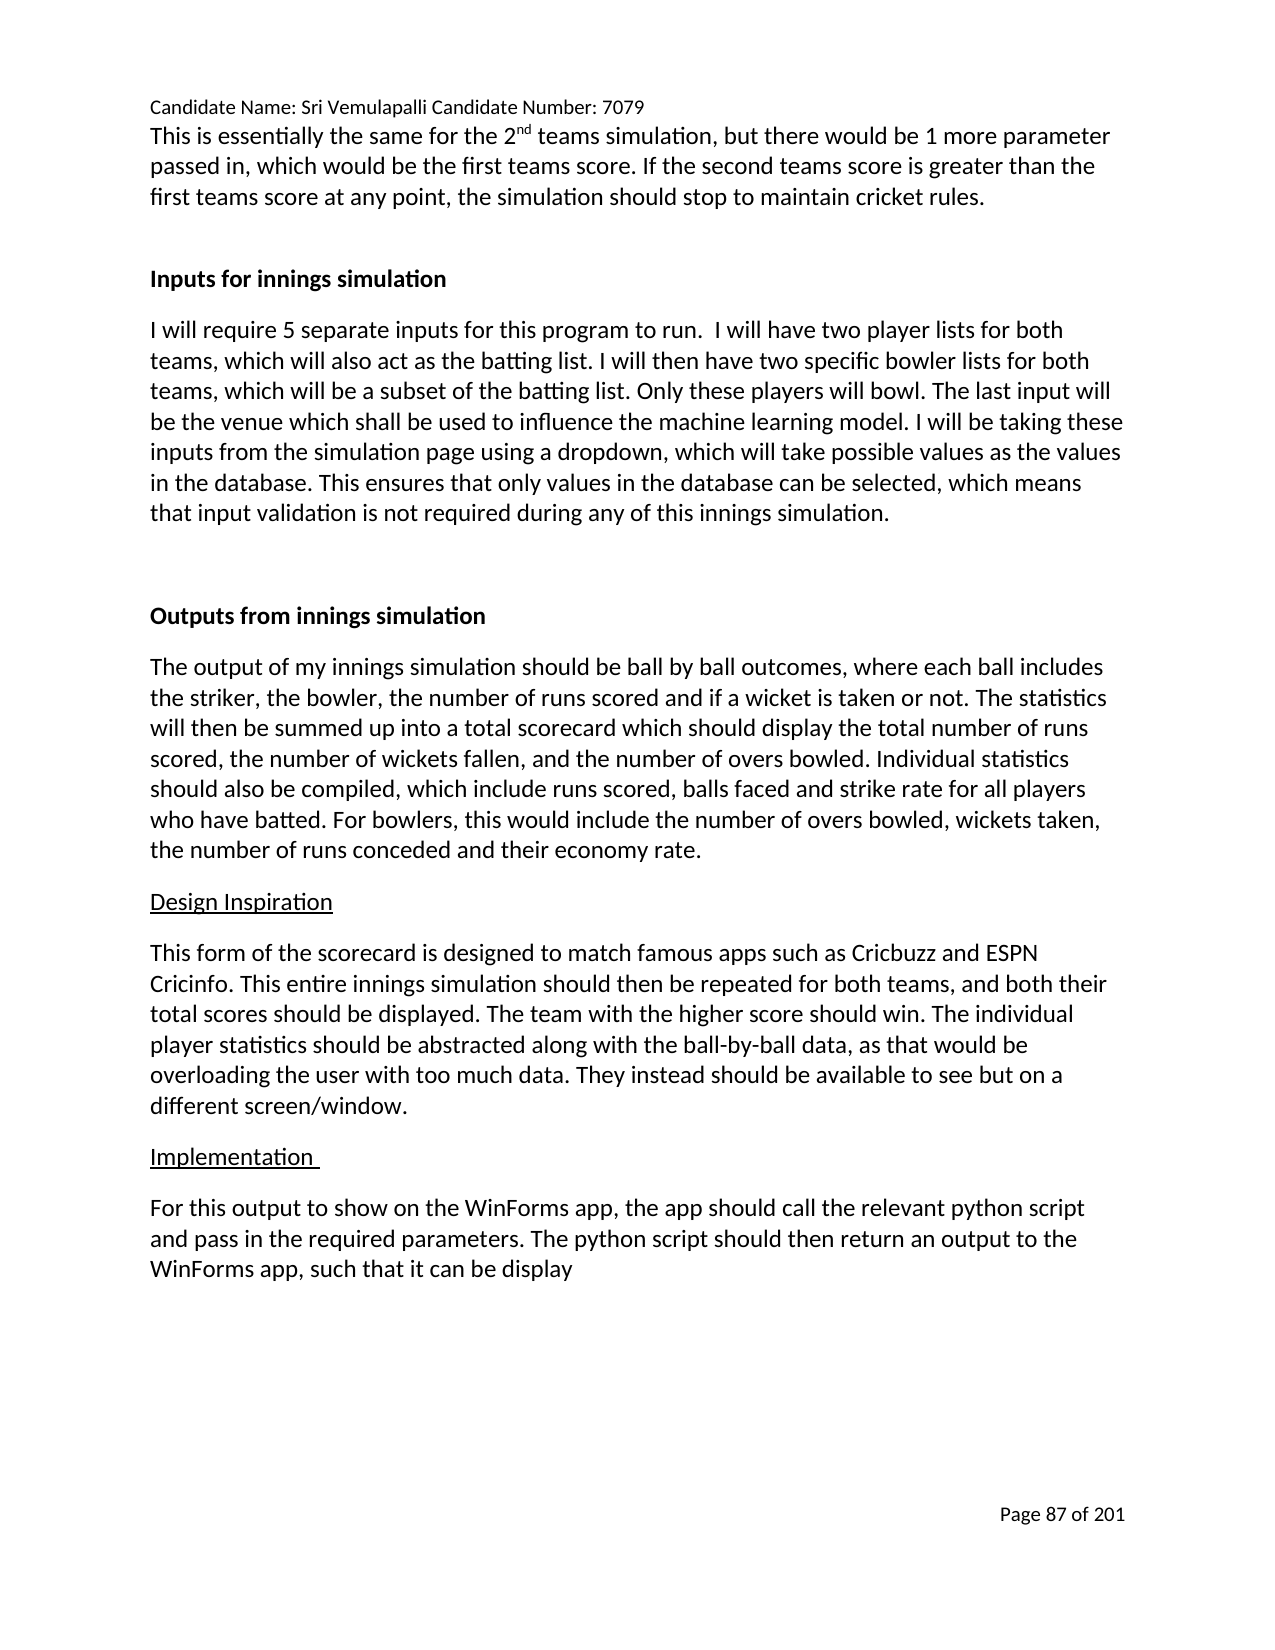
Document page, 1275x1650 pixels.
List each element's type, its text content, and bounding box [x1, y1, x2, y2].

text This form of the scorecard is designed to match famous apps such as Cricbuzz and ESPN Cricinfo. This entire innings simulation should then be repeated for both teams, and both their total scores should be displayed. The team with the higher score should win. The individual player statistics should be abstracted along with the ball-by-ball data, as that would be overloading the user with too much data. They instead should be available to see but on a different screen/window. [150, 937, 1125, 1120]
text Inputs for innings simulation [150, 263, 1125, 293]
text The output of my innings simulation should be ball by ball outcomes, where each ball includes the striker, the bowler, the number of runs scored and if a wicket is taken or not. The statistics will then be summed up into a total scorecard which should display the total number of runs scored, the number of wickets fallen, and the number of overs bowled. Individual statistics should also be compiled, which include runs scored, balls faced and strike rate for all players who have batted. For bowlers, this would include the number of overs bowled, wickets taken, the number of runs conceded and their economy rate. [150, 651, 1125, 865]
text Outputs from innings simulation [150, 600, 1125, 631]
text Design Inspiration [150, 886, 1125, 916]
text Implementation [150, 1141, 1125, 1172]
text For this output to show on the WinForms app, the app should call the relevant python script and pass in the required parameters. The python script should then return an output to the WinForms app, such that it can be display [150, 1193, 1125, 1284]
text This is essentially the same for the 2nd teams simulation, but there would be 1 more parameter passed in, which would be the first teams score. If the second teams score is greater than the first teams score at any point, the simulation should stop to maintain cricket rules. [150, 120, 1125, 212]
text I will require 5 separate inputs for this program to run. I will have two player lists for both teams, which will also act as the batting list. I will then have two specific bowler lists for both teams, which will be a subset of the batting list. Only these players will bowl. The last input will be the venue which shall be used to influence the machine learning model. I will be taking these inputs from the simulation page using a dropdown, which will take possible values as the values in the database. This ensures that only values in the database can be selected, which means that input validation is not required during any of this innings simulation. [150, 314, 1125, 528]
